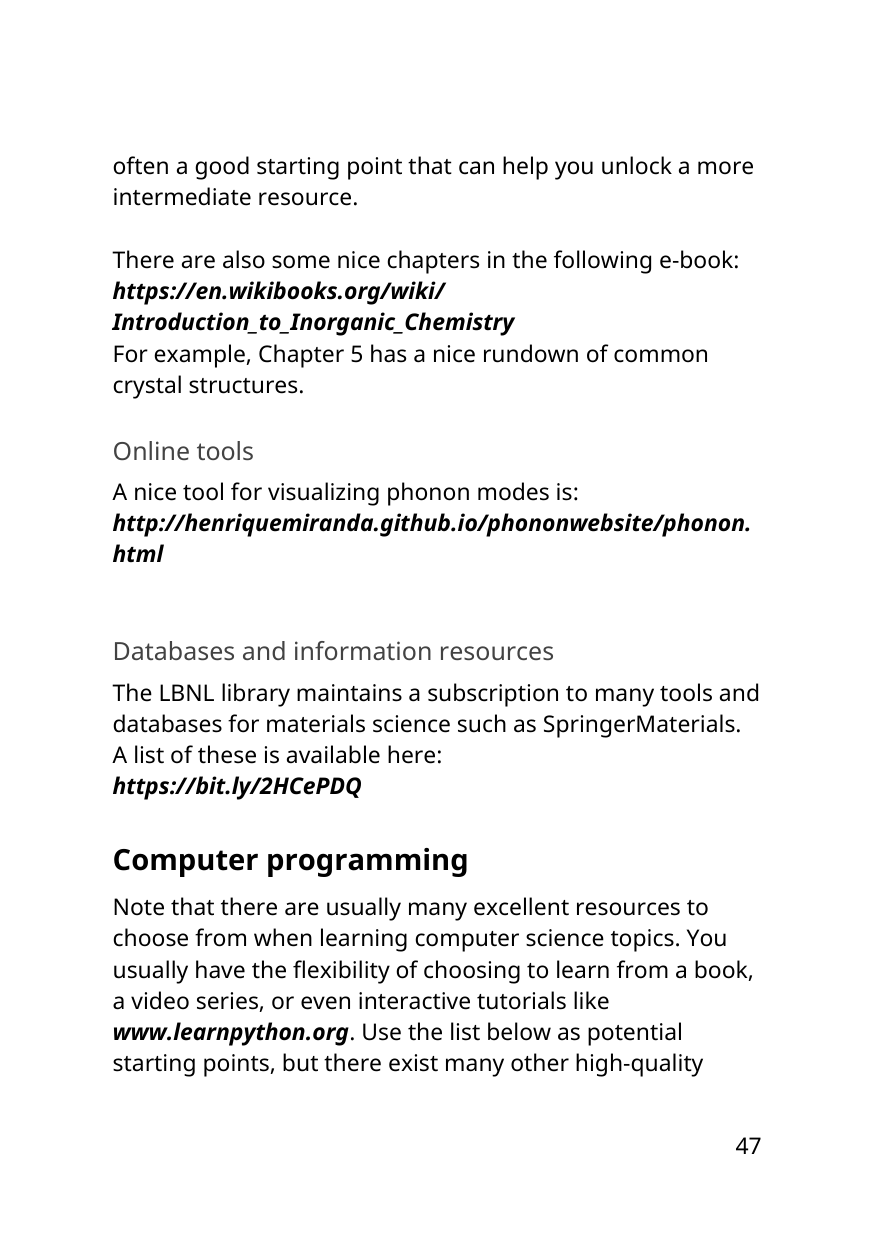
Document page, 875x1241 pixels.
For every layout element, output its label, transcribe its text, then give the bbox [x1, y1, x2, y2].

text For example, Chapter 5 has a nice rundown of common crystal structures. [112, 337, 762, 400]
text https://bit.ly/2HCePDQ [112, 770, 762, 801]
text https://en.wikibooks.org/wiki/Introduction_to_Inorganic_Chemistry [112, 275, 762, 337]
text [112, 150, 762, 212]
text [112, 891, 762, 1079]
text The LBNL library maintains a subscription to many tools and databases for materials science such as SpringerMaterials. A list of these is available here: [112, 676, 762, 770]
subtitle Computer programming [112, 839, 762, 879]
subtitle Databases and information resources [112, 634, 762, 668]
text A nice tool for visualizing phonon modes is: http://henriquemiranda.github.io/phononwebsite/phonon.html [112, 476, 762, 569]
text There are also some nice chapters in the following e-book: [112, 244, 762, 275]
subtitle Online tools [112, 433, 762, 467]
